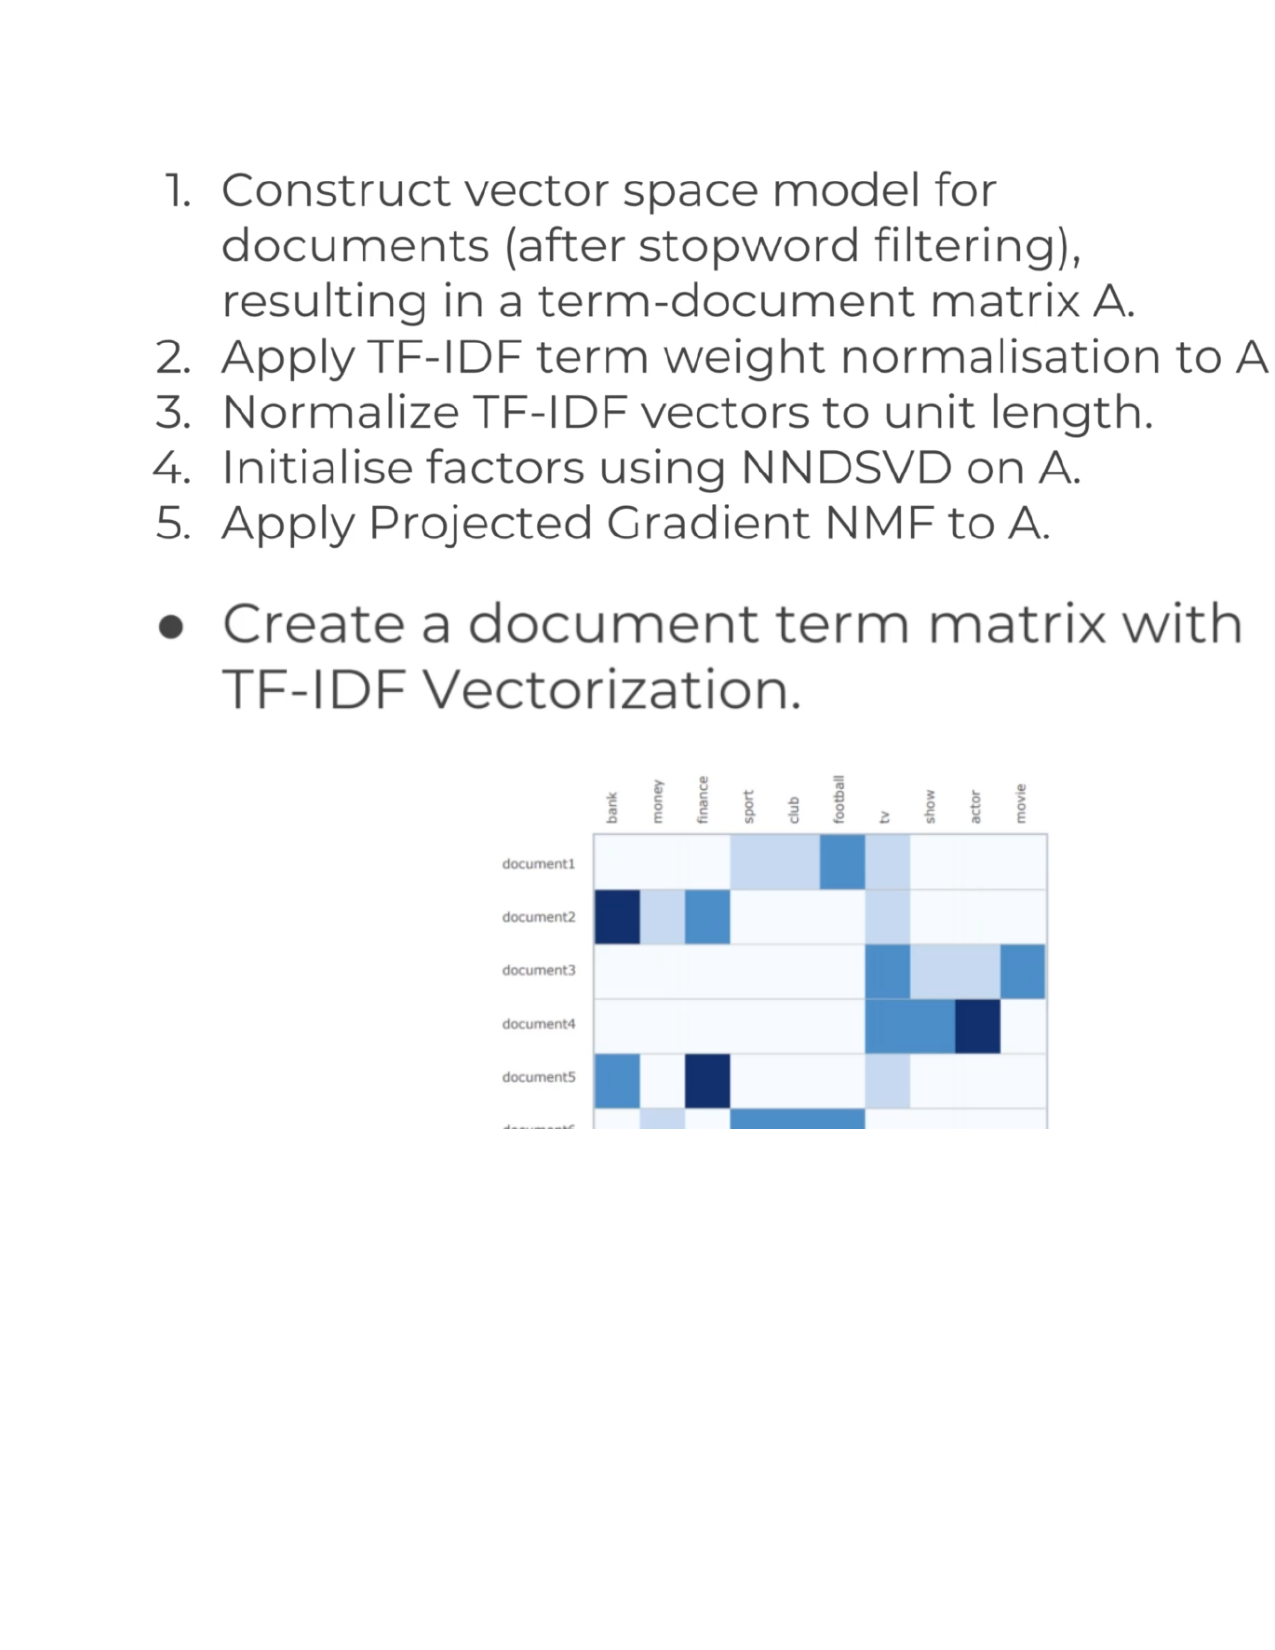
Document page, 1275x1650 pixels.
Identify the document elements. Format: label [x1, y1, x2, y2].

picture [150, 593, 1275, 1129]
picture [150, 150, 1275, 569]
